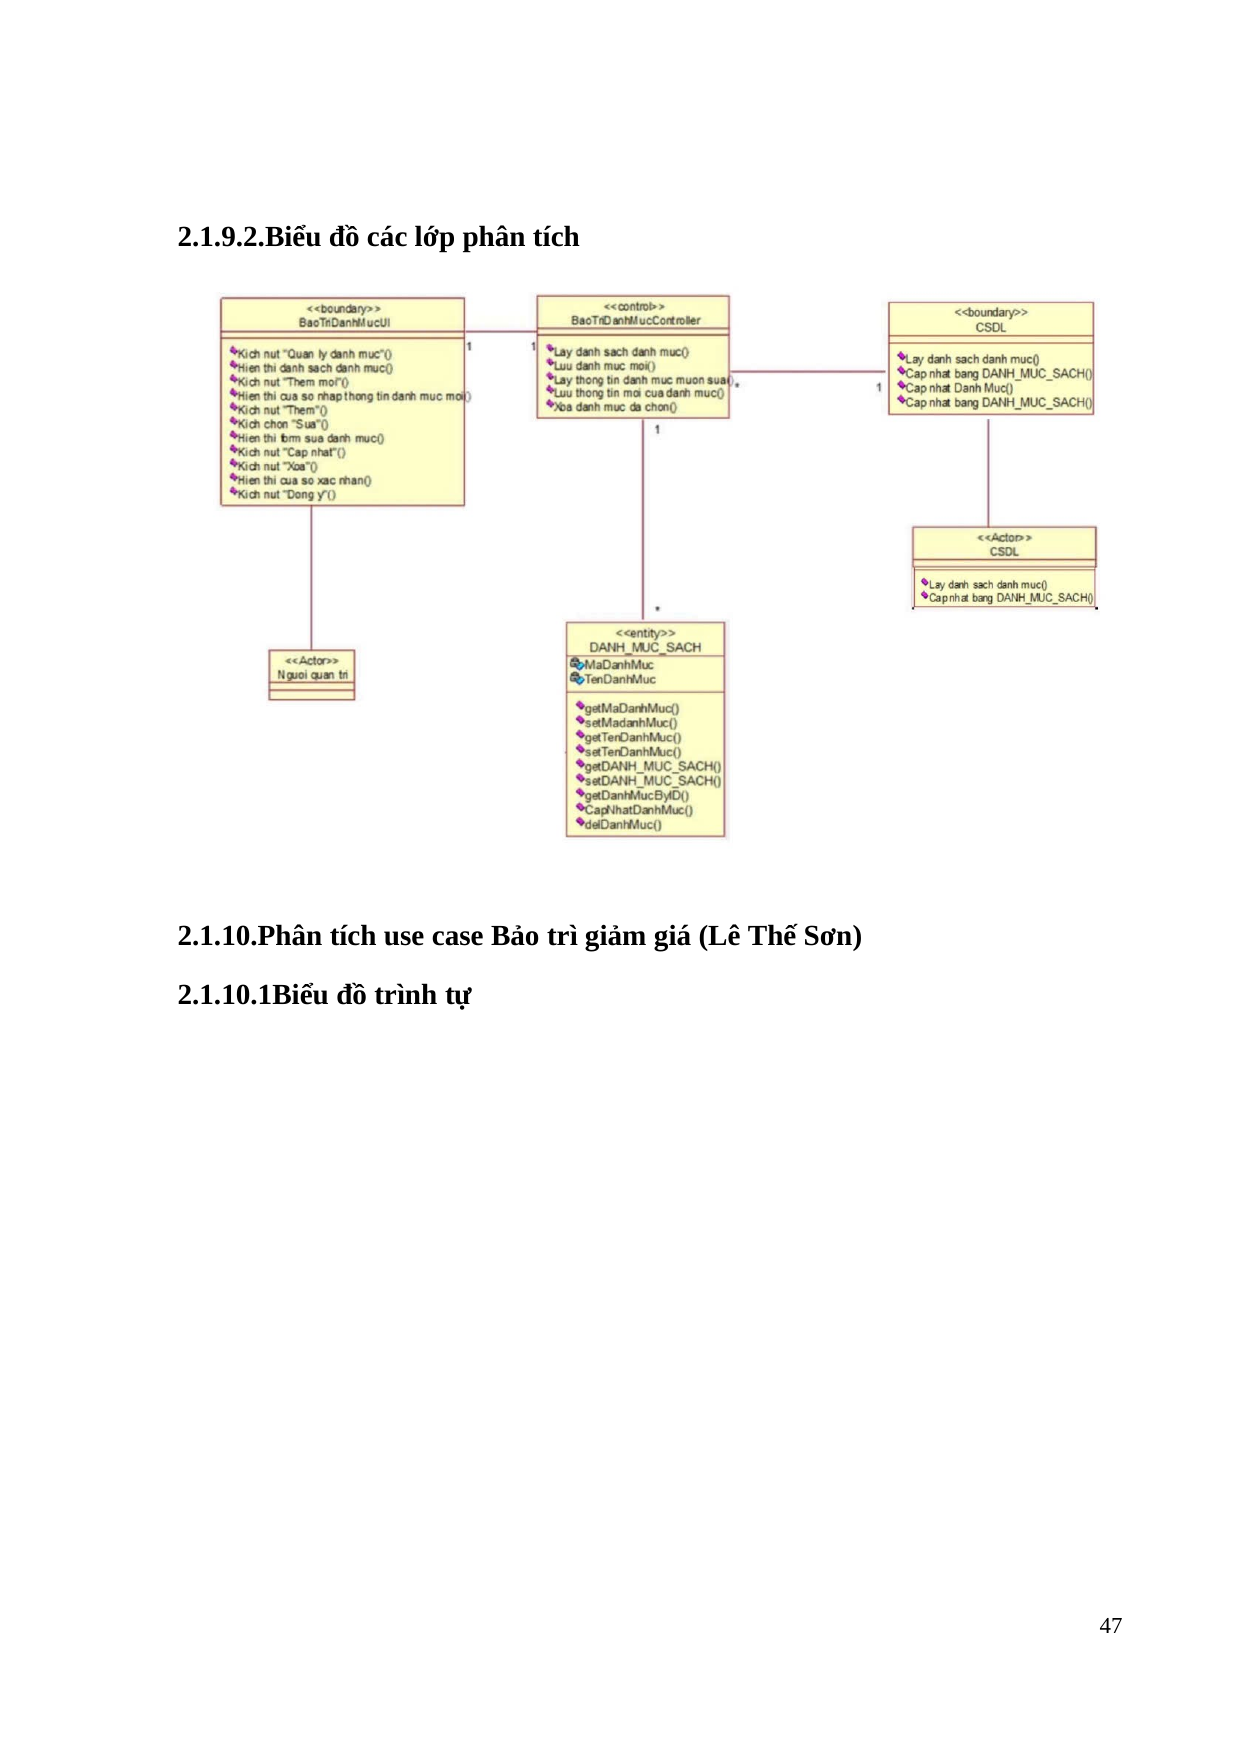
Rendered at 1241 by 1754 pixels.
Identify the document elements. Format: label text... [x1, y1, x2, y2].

picture [177, 269, 1123, 849]
subtitle 2.1.10.Phân tích use case Bảo trì giảm giá (Lê Thế Sơn) [177, 918, 1122, 952]
text 2.1.10.1Biểu đồ trình tự [177, 977, 1122, 1010]
text 2.1.9.2.Biểu đồ các lớp phân tích [177, 219, 1122, 252]
